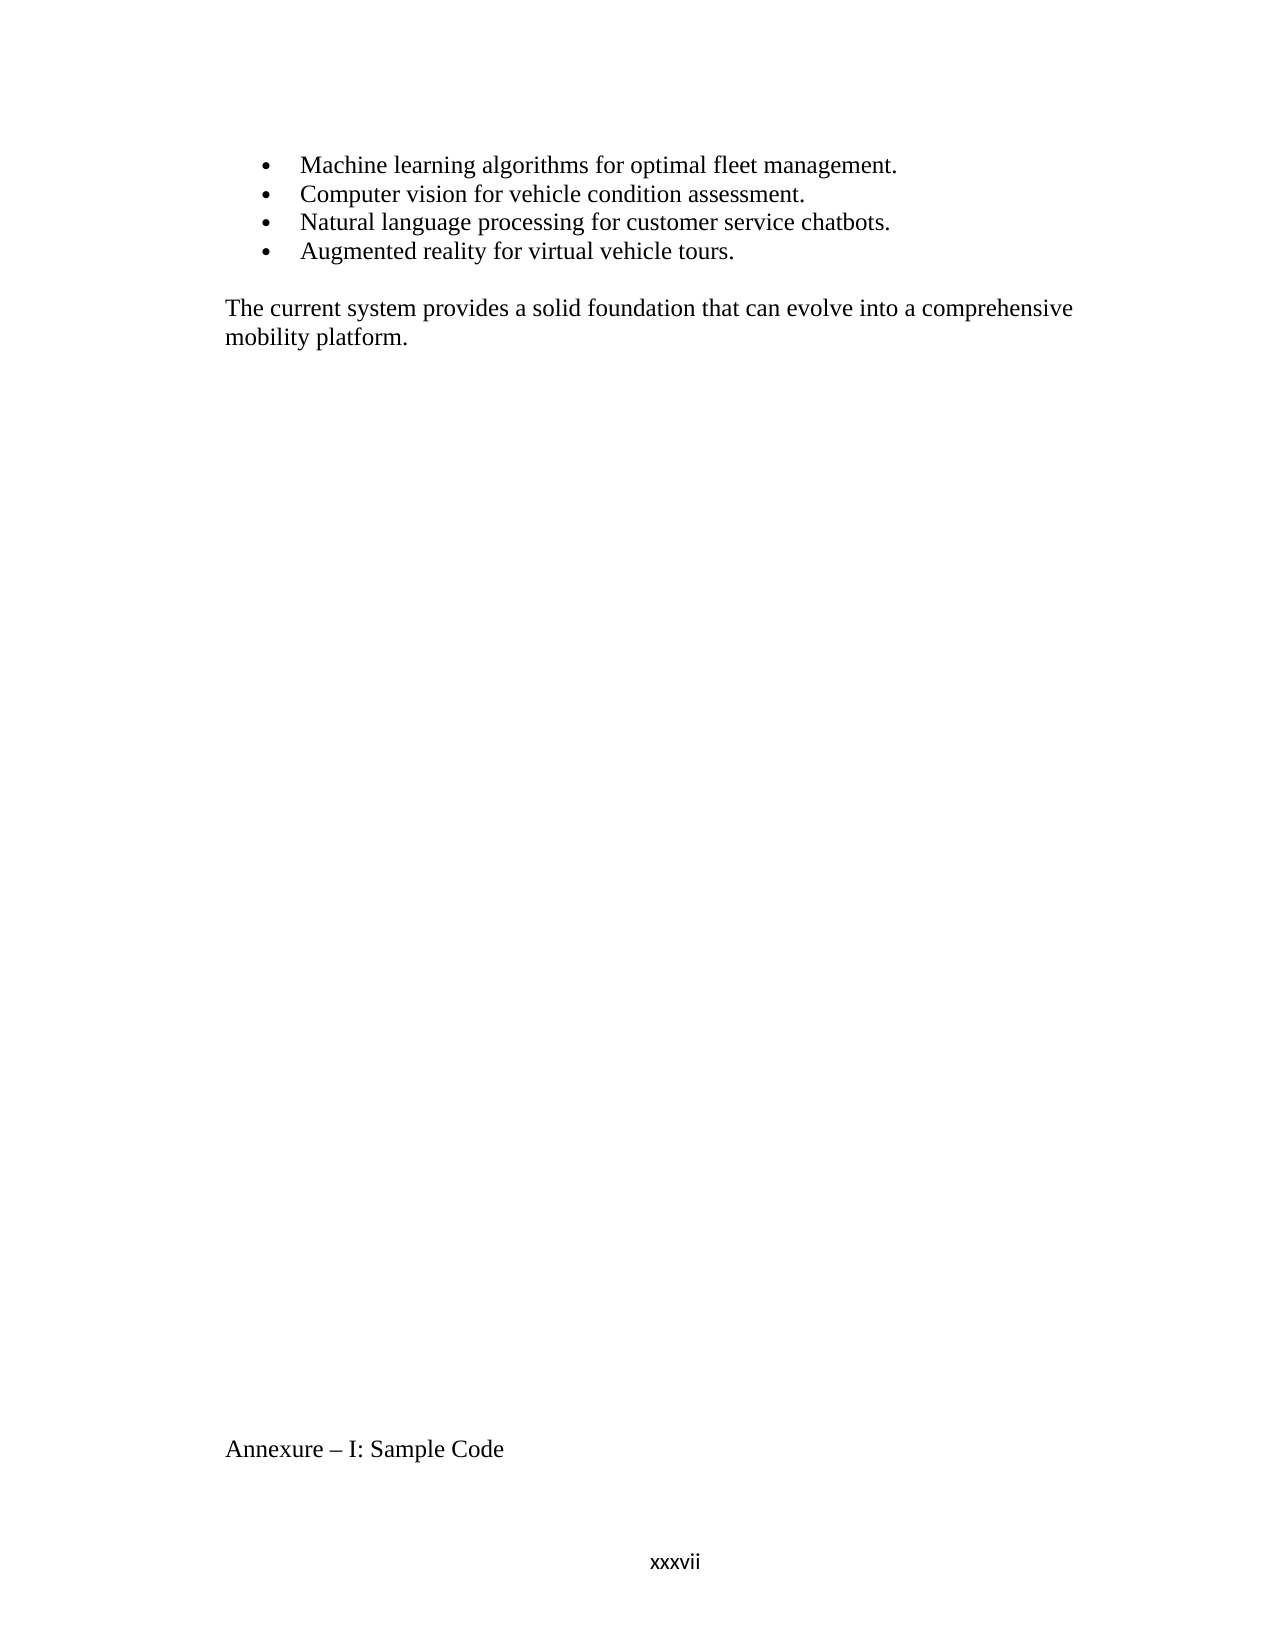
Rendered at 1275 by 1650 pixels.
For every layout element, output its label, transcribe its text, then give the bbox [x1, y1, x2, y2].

list Augmented reality for virtual vehicle tours. [262, 236, 1125, 293]
text Annexure – I: Sample Code [225, 1434, 1125, 1463]
list Natural language processing for customer service chatbots. [262, 207, 1125, 236]
list Computer vision for vehicle condition assessment. [262, 179, 1125, 207]
list Machine learning algorithms for optimal fleet management. [262, 150, 1125, 179]
text The current system provides a solid foundation that can evolve into a comprehensive mobility platform. [225, 293, 1125, 351]
